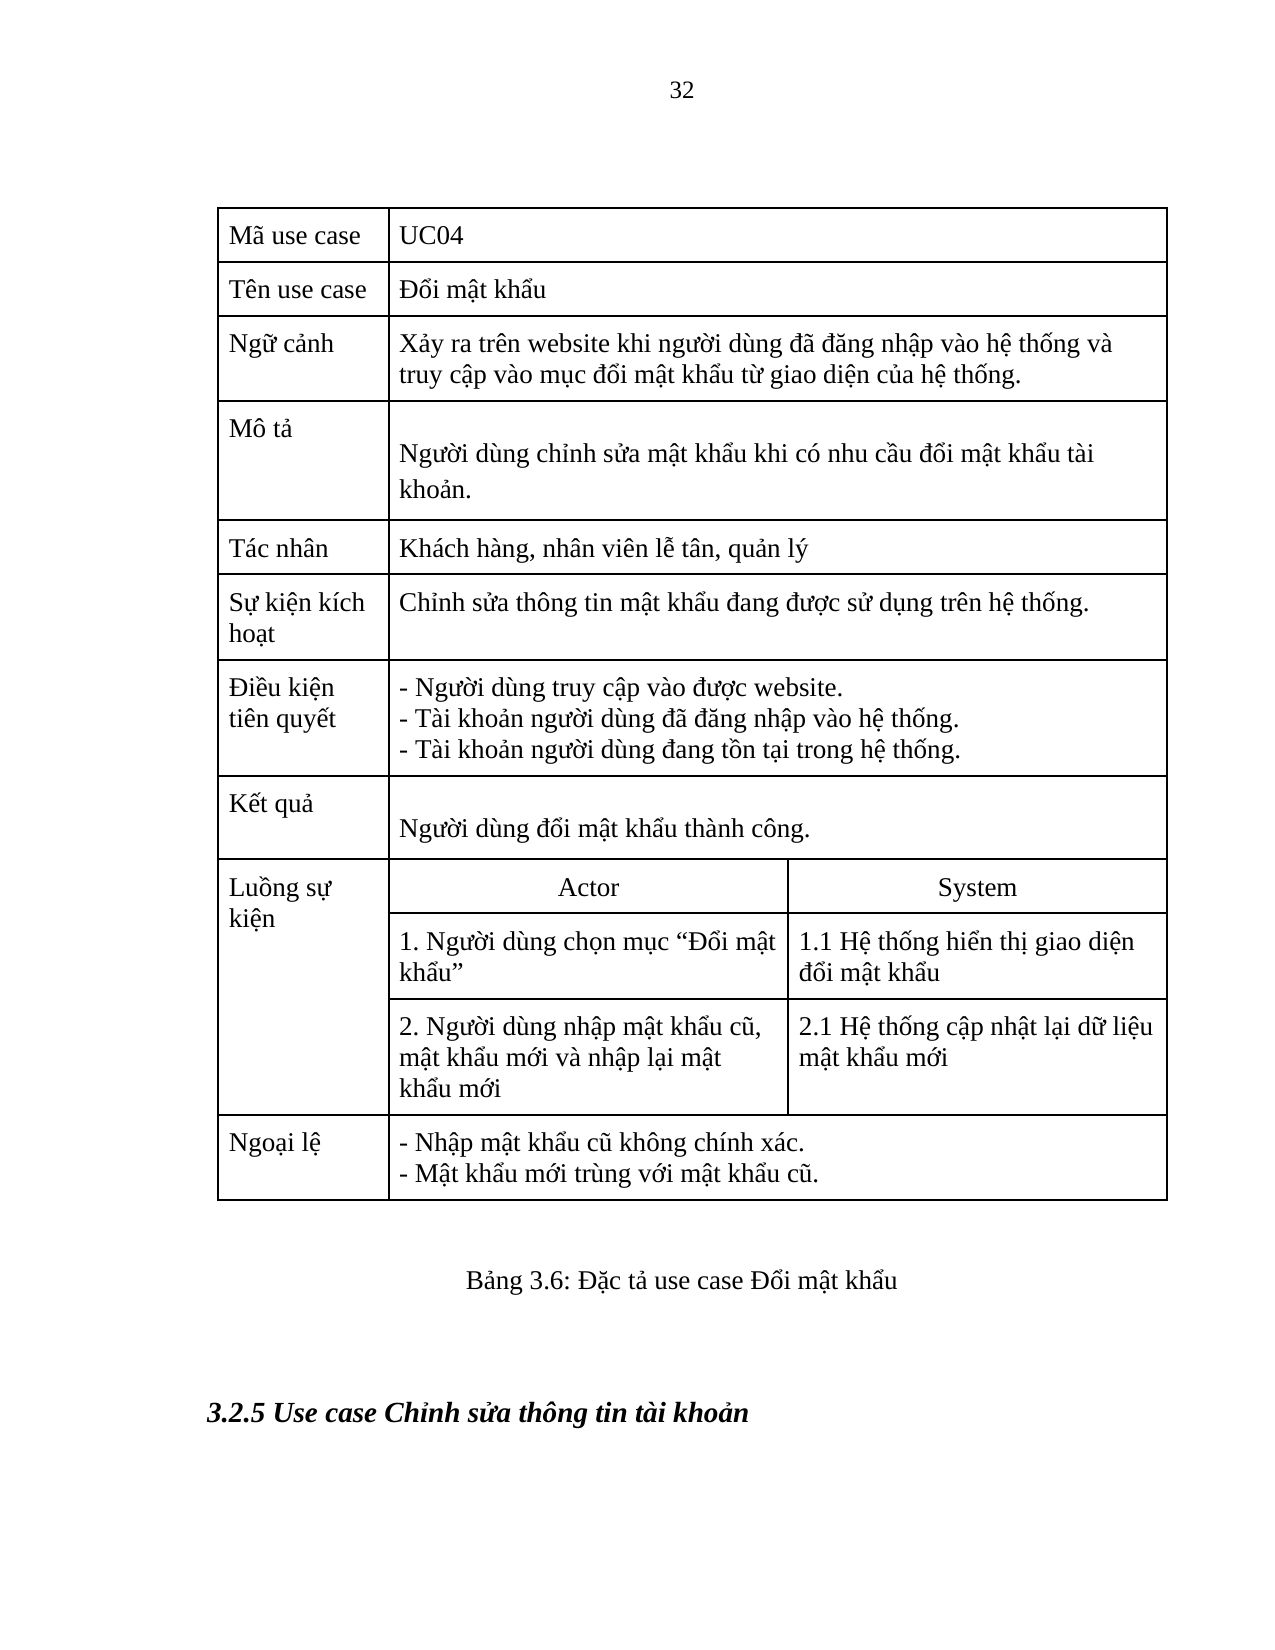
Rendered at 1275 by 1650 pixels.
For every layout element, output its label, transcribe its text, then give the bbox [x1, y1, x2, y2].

table_cell System [789, 860, 1166, 912]
table_cell 2. Người dùng nhập mật khẩu cũ, mật khẩu mới và nhập lại mật khẩu mới [390, 1000, 787, 1114]
table_cell - Người dùng truy cập vào được website. - Tài khoản người dùng đã đăng nhập vào hệ thống. - Tài khoản người dùng đang tồn tại trong hệ thống. [390, 661, 1166, 775]
table_cell Luồng sự kiện [219, 860, 388, 1114]
table_cell Kết quả [219, 777, 388, 858]
table_cell Actor [390, 860, 787, 912]
table_cell Sự kiện kích hoạt [219, 575, 388, 658]
table_cell 1. Người dùng chọn mục “Đổi mật khẩu” [390, 914, 787, 997]
table_cell Tác nhân [219, 521, 388, 573]
table_cell Điều kiện tiên quyết [219, 661, 388, 775]
text 3.2.5 Use case Chỉnh sửa thông tin tài khoản [207, 1395, 1157, 1428]
table_cell Mô tả [219, 402, 388, 519]
table_cell Tên use case [219, 263, 388, 315]
table_cell Khách hàng, nhân viên lễ tân, quản lý [390, 521, 1166, 573]
table_header Mã use case [219, 209, 388, 261]
table_cell Người dùng đổi mật khẩu thành công. [390, 777, 1166, 858]
table_cell Ngoại lệ [219, 1116, 388, 1199]
table_cell Xảy ra trên website khi người dùng đã đăng nhập vào hệ thống và truy cập vào mục đổi mật khẩu từ giao diện của hệ thống. [390, 317, 1166, 400]
text Bảng 3.6: Đặc tả use case Đổi mật khẩu [207, 1264, 1157, 1296]
table_cell Đổi mật khẩu [390, 263, 1166, 315]
table_cell Ngữ cảnh [219, 317, 388, 400]
table_cell Người dùng chỉnh sửa mật khẩu khi có nhu cầu đổi mật khẩu tài khoản. [390, 402, 1166, 519]
table_cell 2.1 Hệ thống cập nhật lại dữ liệu mật khẩu mới [789, 1000, 1166, 1114]
table_cell 1.1 Hệ thống hiển thị giao diện đổi mật khẩu [789, 914, 1166, 997]
table_header UC04 [390, 209, 1166, 261]
table_cell - Nhập mật khẩu cũ không chính xác. - Mật khẩu mới trùng với mật khẩu cũ. [390, 1116, 1166, 1199]
table_cell Chỉnh sửa thông tin mật khẩu đang được sử dụng trên hệ thống. [390, 575, 1166, 658]
